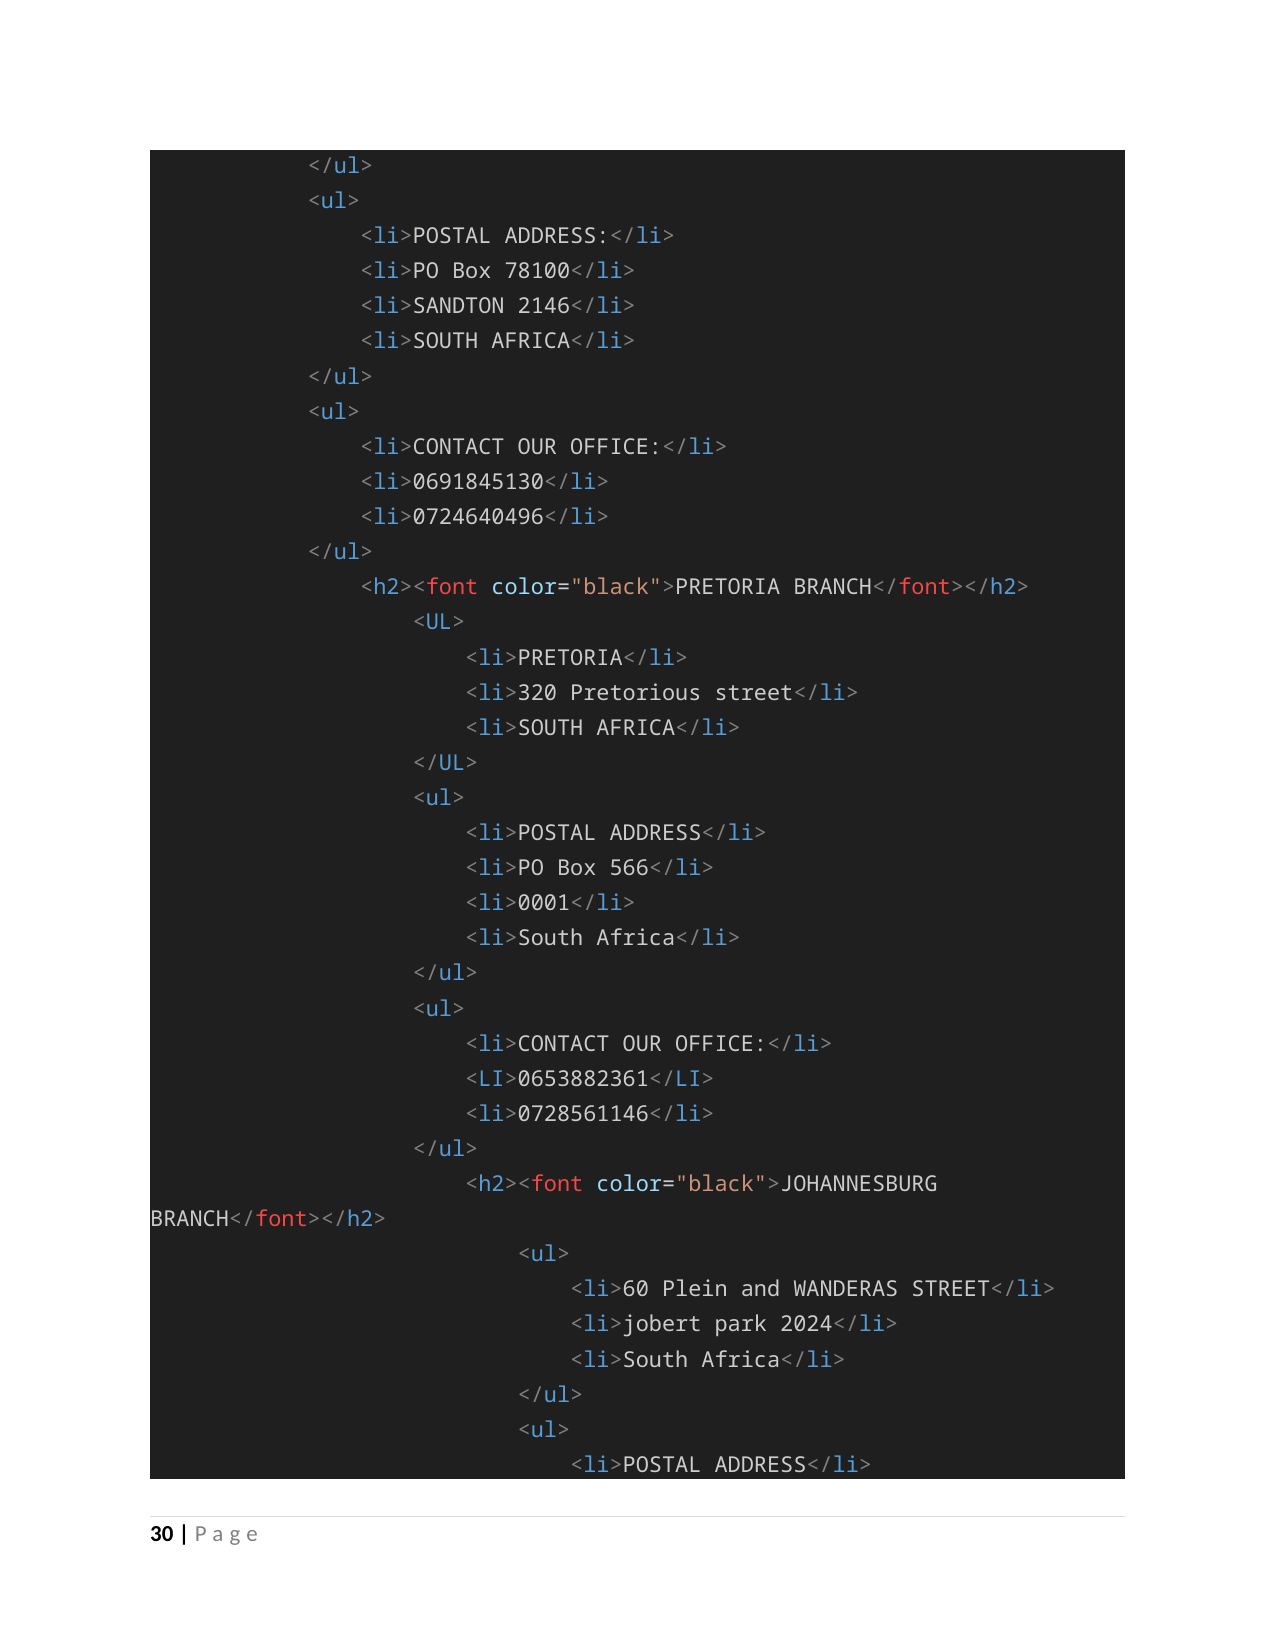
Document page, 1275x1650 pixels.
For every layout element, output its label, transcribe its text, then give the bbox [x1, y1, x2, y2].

text </UL> [150, 747, 1125, 777]
text <li>SOUTH AFRICA</li> [150, 712, 1125, 741]
text <li>PO Box 566</li> [150, 852, 1125, 882]
text <LI>0653882361</LI> [150, 1063, 1125, 1092]
text </ul> [150, 361, 1125, 390]
text </ul> [150, 1379, 1125, 1408]
text <ul> [150, 1414, 1125, 1443]
text <ul> [150, 185, 1125, 215]
text <li>0691845130</li> [150, 466, 1125, 496]
text <li>60 Plein and WANDERAS STREET</li> [150, 1273, 1125, 1303]
text </ul> [150, 150, 1125, 180]
text <li>0724640496</li> [150, 501, 1125, 531]
text <li>South Africa</li> [150, 922, 1125, 952]
text <li>CONTACT OUR OFFICE:</li> [150, 1028, 1125, 1057]
text <ul> [150, 782, 1125, 812]
text <li>SANDTON 2146</li> [150, 290, 1125, 320]
text </ul> [150, 1133, 1125, 1163]
text <li>0728561146</li> [150, 1098, 1125, 1128]
text <li>POSTAL ADDRESS</li> [150, 1449, 1125, 1479]
text <li>POSTAL ADDRESS</li> [150, 817, 1125, 847]
text <li>0001</li> [150, 887, 1125, 917]
text <li>South Africa</li> [150, 1343, 1125, 1373]
text <li>jobert park 2024</li> [150, 1308, 1125, 1338]
text <li>CONTACT OUR OFFICE:</li> [150, 431, 1125, 461]
text <li>PO Box 78100</li> [150, 255, 1125, 285]
text <li>SOUTH AFRICA</li> [150, 326, 1125, 355]
text </ul> [150, 957, 1125, 987]
text <h2><font color="black">PRETORIA BRANCH</font></h2> [150, 571, 1125, 601]
text <ul> [150, 396, 1125, 426]
text <ul> [150, 1238, 1125, 1268]
text <h2><font color="black">JOHANNESBURG BRANCH</font></h2> [150, 1168, 1125, 1233]
text <li>POSTAL ADDRESS:</li> [150, 220, 1125, 250]
text </ul> [150, 536, 1125, 566]
text <UL> [150, 606, 1125, 636]
text <li>PRETORIA</li> [150, 641, 1125, 671]
text <li>320 Pretorious street</li> [150, 677, 1125, 706]
text <ul> [150, 992, 1125, 1022]
